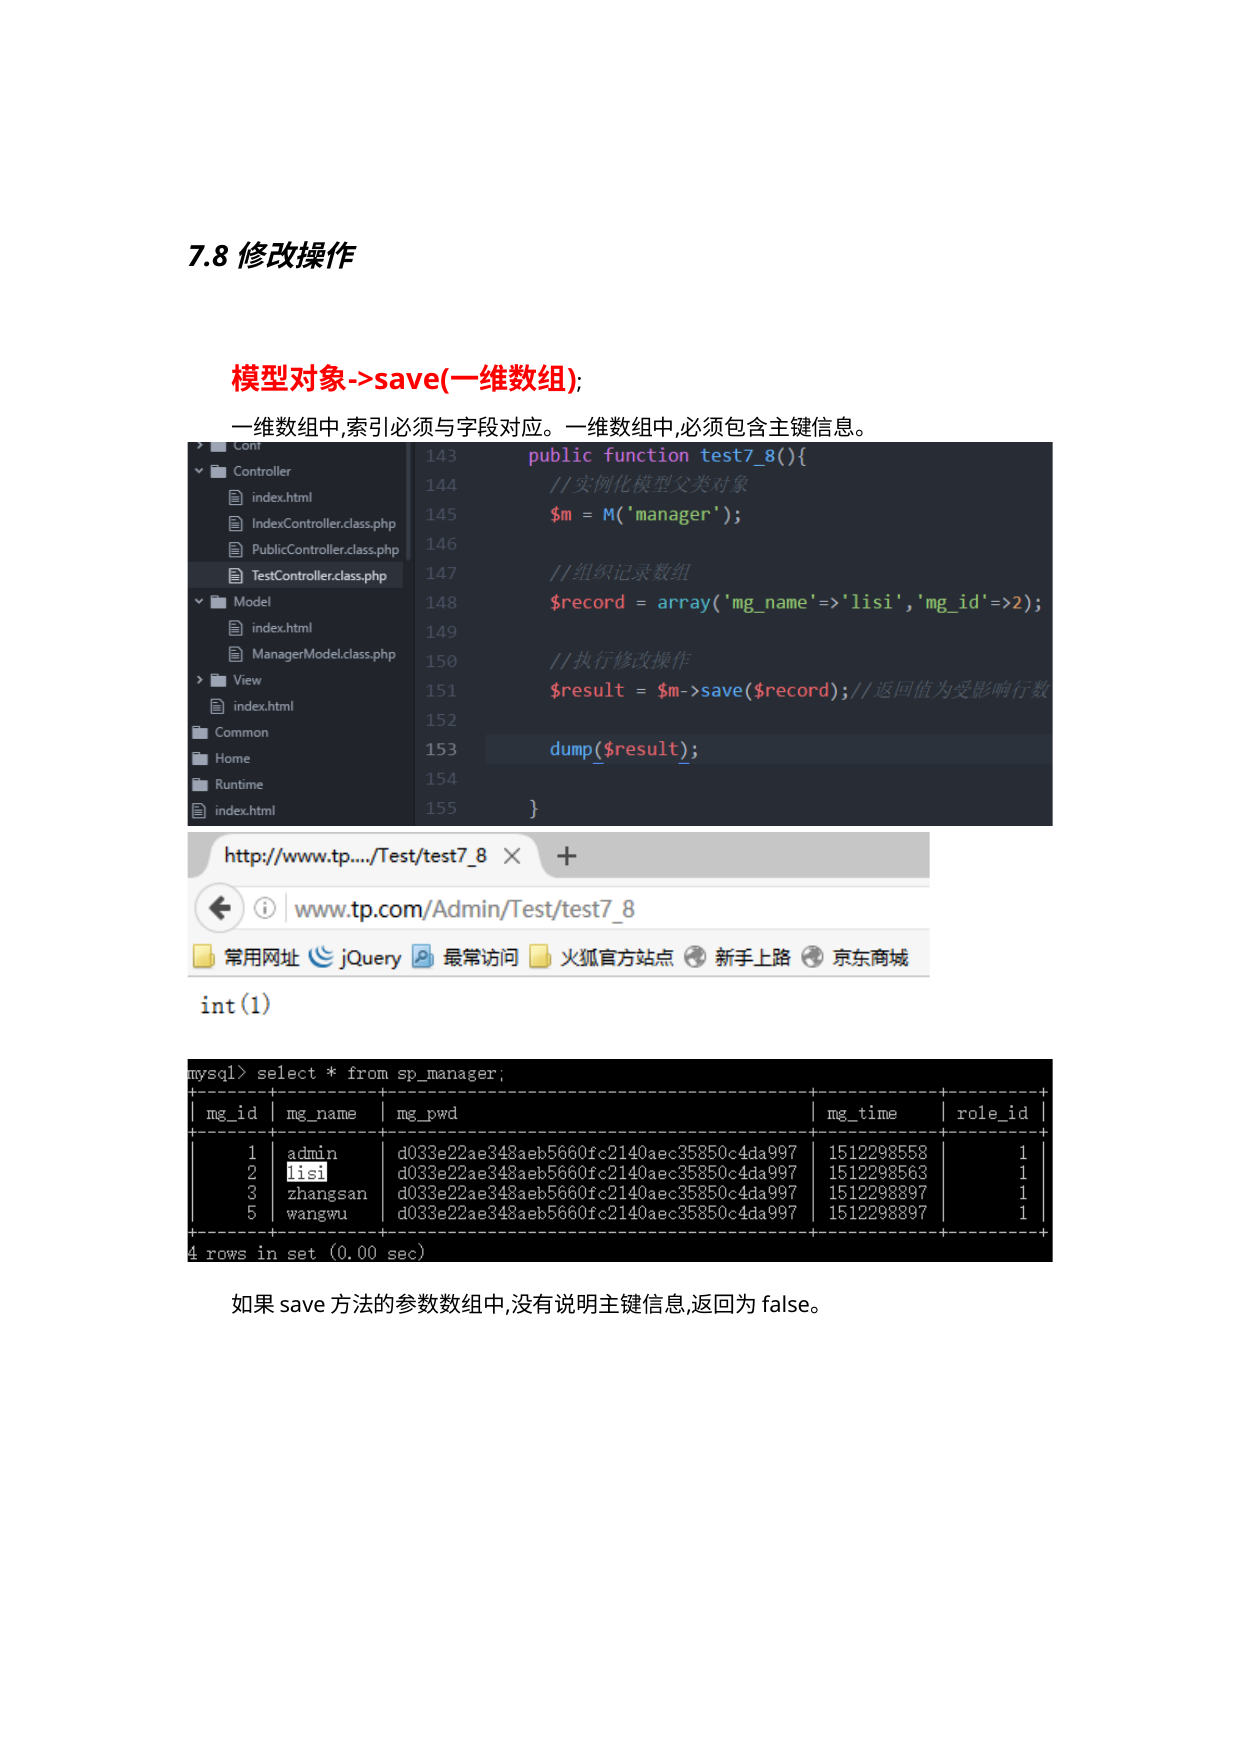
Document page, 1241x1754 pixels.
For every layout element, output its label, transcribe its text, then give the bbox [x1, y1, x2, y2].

picture [187, 832, 930, 1034]
picture [187, 1059, 1053, 1262]
text 一维数组中,索引必须与字段对应。一维数组中,必须包含主键信息。 [187, 409, 1053, 442]
picture [187, 442, 1053, 826]
text 如果save方法的参数数组中,没有说明主键信息,返回为false。 [187, 1287, 1053, 1319]
text 模型对象->save(一维数组); [187, 344, 1053, 409]
subtitle 7.8 修改操作 [187, 222, 1053, 287]
